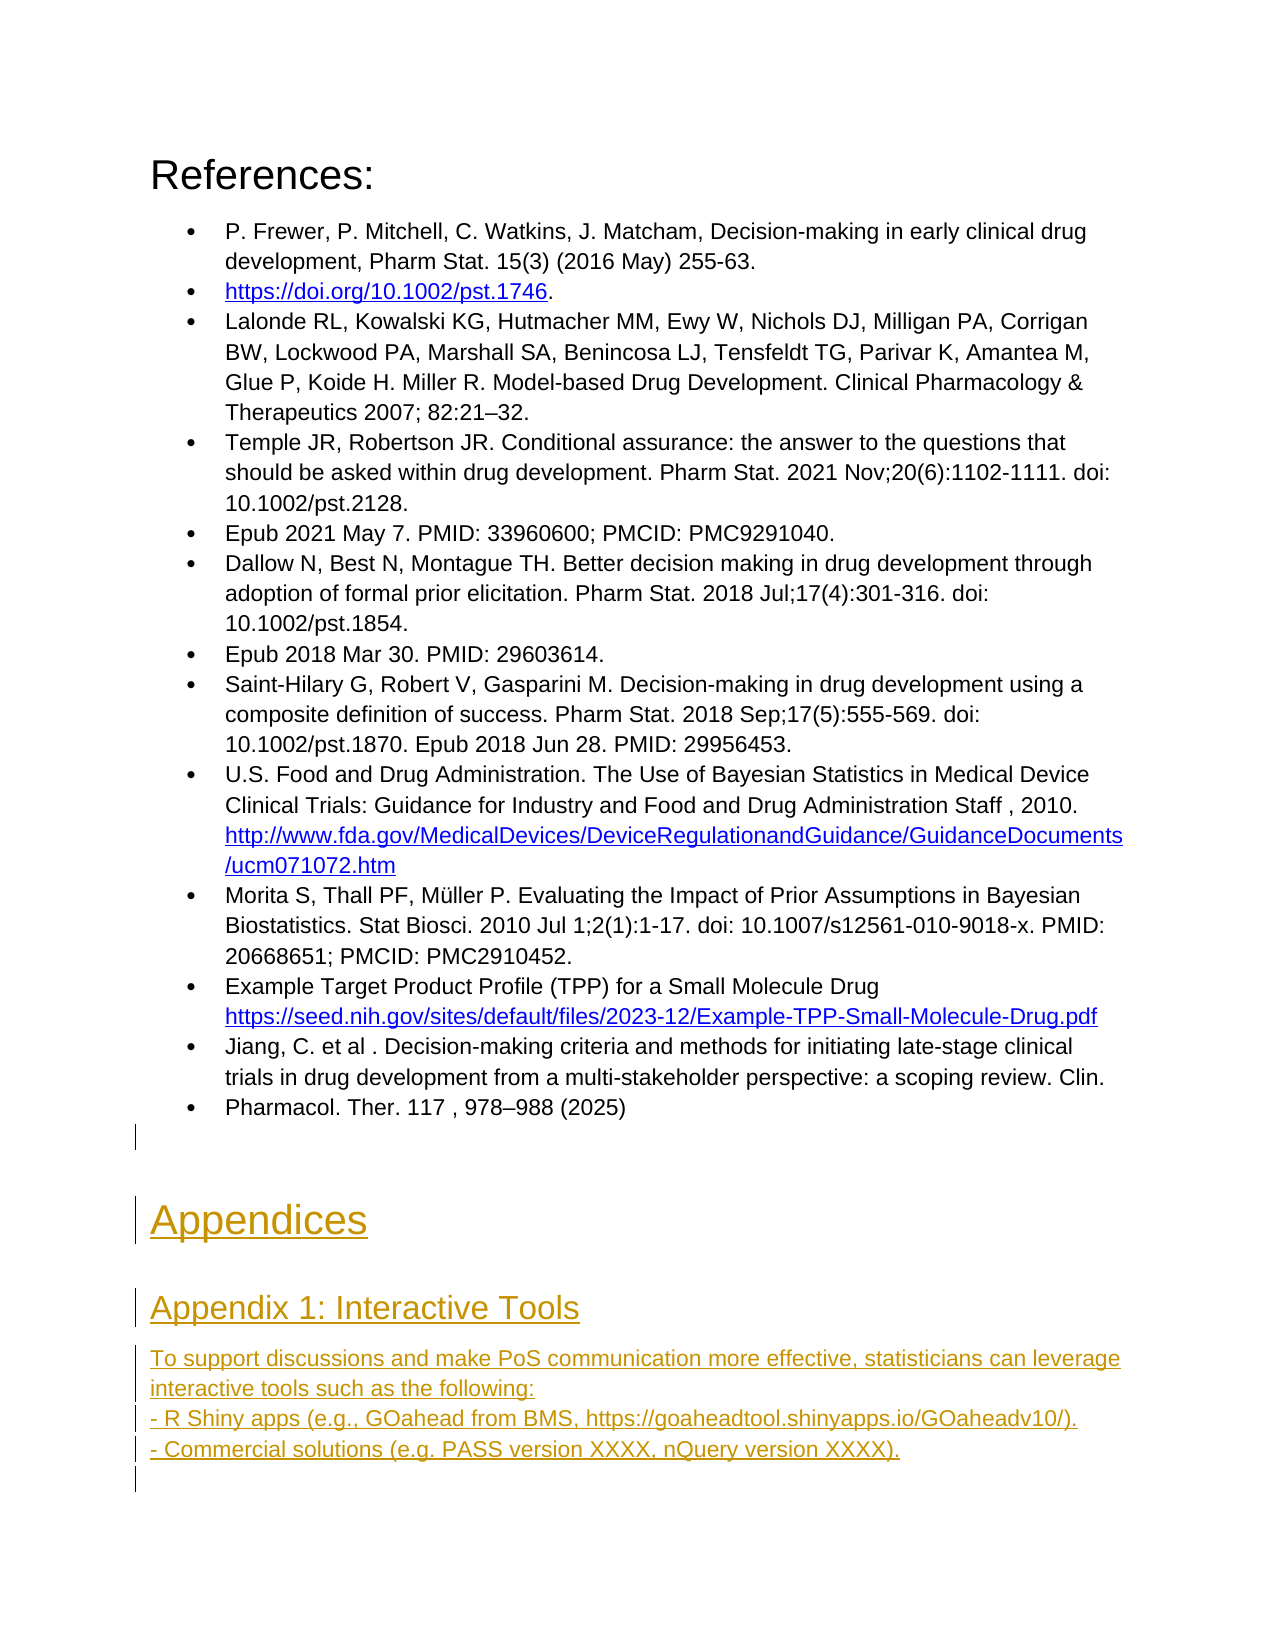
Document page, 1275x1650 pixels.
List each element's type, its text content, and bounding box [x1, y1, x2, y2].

list Epub 2018 Mar 30. PMID: 29603614. [187, 641, 1125, 667]
list P. Frewer, P. Mitchell, C. Watkins, J. Matcham, Decision-making in early clinical drug development, Pharm Stat. 15(3) (2016 May) 255-63. [187, 218, 1125, 274]
list Temple JR, Robertson JR. Conditional assurance: the answer to the questions that should be asked within drug development. Pharm Stat. 2021 Nov;20(6):1102-1111. doi: 10.1002/pst.2128. [187, 429, 1125, 516]
list Lalonde RL, Kowalski KG, Hutmacher MM, Ewy W, Nichols DJ, Milligan PA, Corrigan BW, Lockwood PA, Marshall SA, Benincosa LJ, Tensfeldt TG, Parivar K, Amantea M, Glue P, Koide H. Miller R. Model-based Drug Development. Clinical Pharmacology & Therapeutics 2007; 82:21–32. [187, 308, 1125, 425]
list Dallow N, Best N, Montague TH. Better decision making in drug development through adoption of formal prior elicitation. Pharm Stat. 2018 Jul;17(4):301-316. doi: 10.1002/pst.1854. [187, 550, 1125, 637]
list Pharmacol. Ther. 117 , 978–988 (2025) [187, 1094, 1125, 1120]
list Epub 2021 May 7. PMID: 33960600; PMCID: PMC9291040. [187, 520, 1125, 546]
list U.S. Food and Drug Administration. The Use of Bayesian Statistics in Medical Device Clinical Trials: Guidance for Industry and Food and Drug Administration Staff , 2010. http://www.fda.gov/MedicalDevices/DeviceRegulationandGuidance/GuidanceDocuments/ucm071072.htm [187, 761, 1125, 878]
list https://doi.org/10.1002/pst.1746. [187, 278, 1125, 304]
subtitle References: [150, 150, 1125, 198]
list Morita S, Thall PF, Müller P. Evaluating the Impact of Prior Assumptions in Bayesian Biostatistics. Stat Biosci. 2010 Jul 1;2(1):1-17. doi: 10.1007/s12561-010-9018-x. PMID: 20668651; PMCID: PMC2910452. [187, 882, 1125, 969]
list Saint-Hilary G, Robert V, Gasparini M. Decision-making in drug development using a composite definition of success. Pharm Stat. 2018 Sep;17(5):555-569. doi: 10.1002/pst.1870. Epub 2018 Jun 28. PMID: 29956453. [187, 671, 1125, 757]
list Example Target Product Profile (TPP) for a Small Molecule Drug https://seed.nih.gov/sites/default/files/2023-12/Example-TPP-Small-Molecule-Drug.pdf [187, 973, 1125, 1029]
list Jiang, C. et al . Decision-making criteria and methods for initiating late-stage clinical trials in drug development from a multi-stakeholder perspective: a scoping review. Clin. [187, 1033, 1125, 1090]
